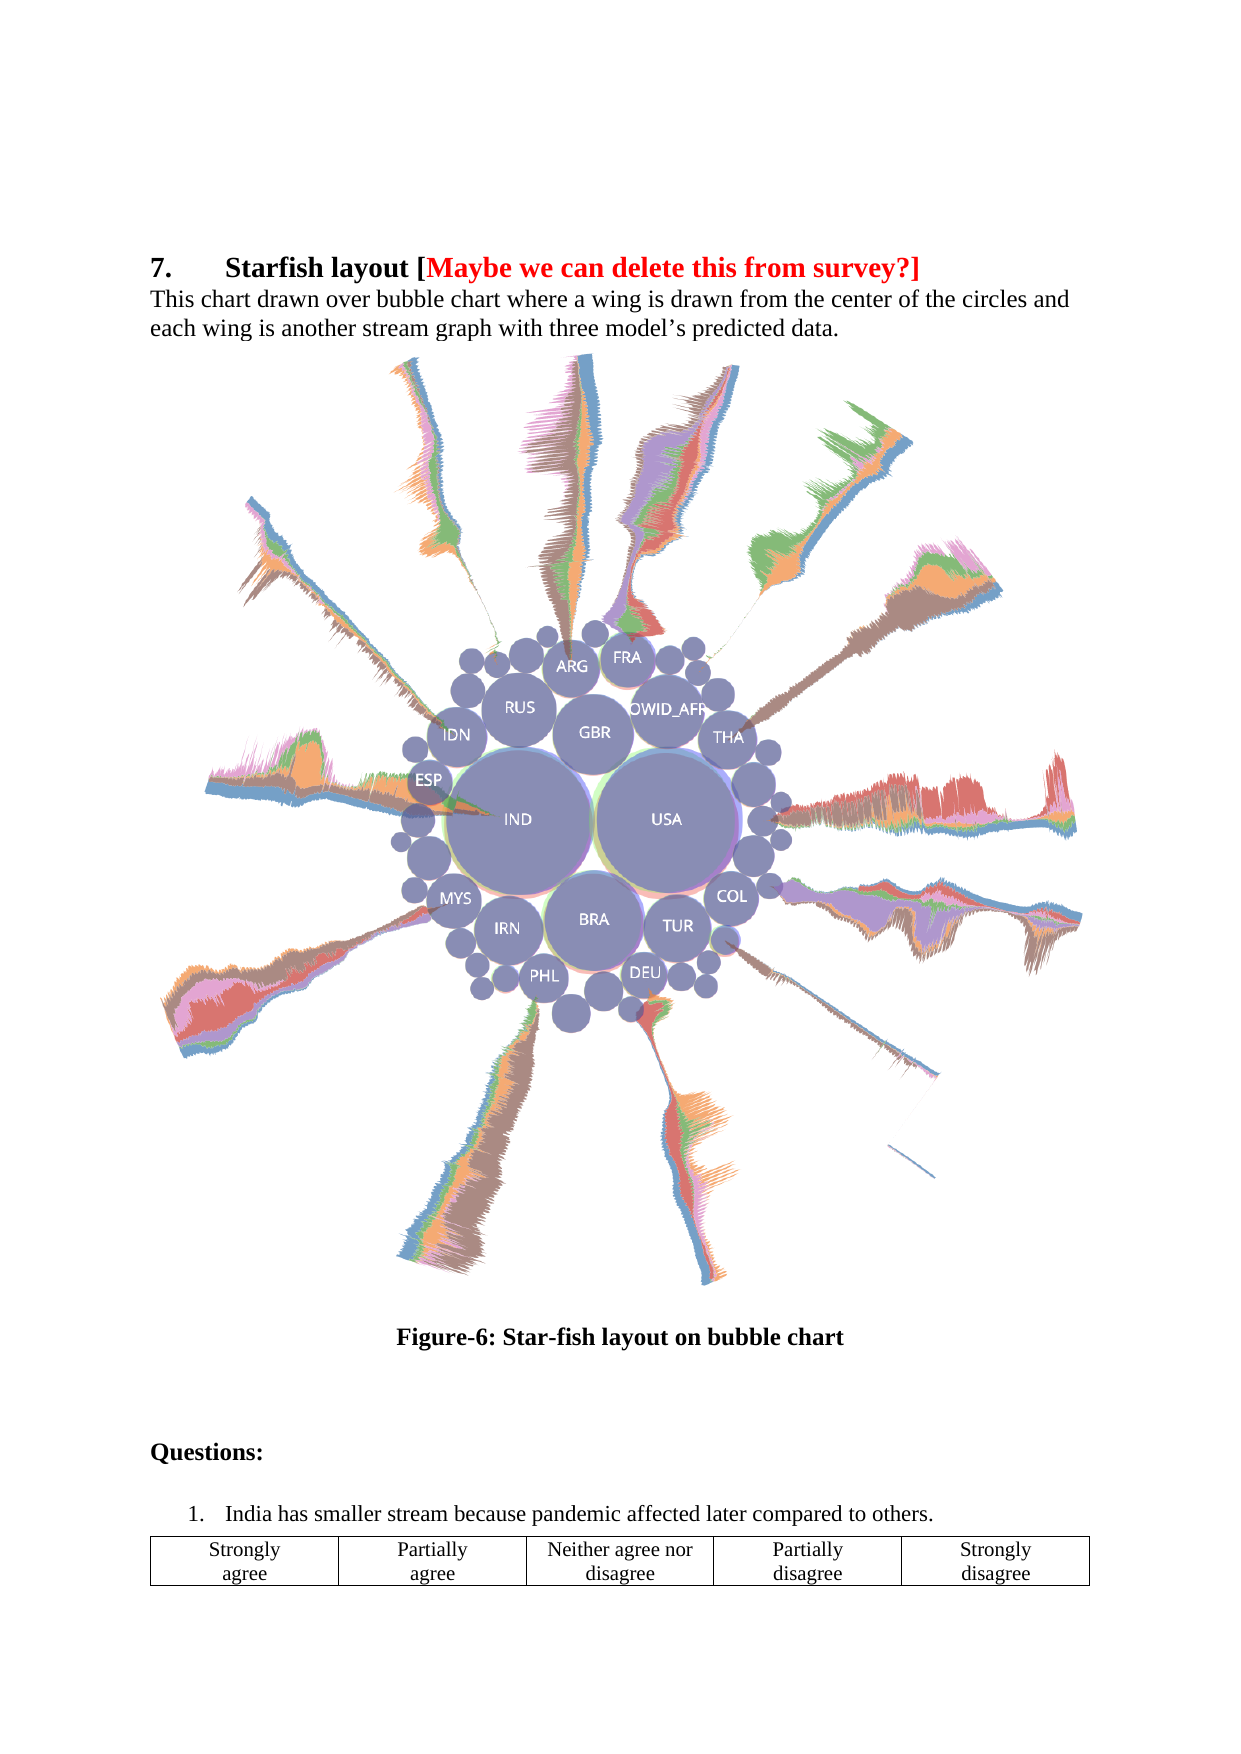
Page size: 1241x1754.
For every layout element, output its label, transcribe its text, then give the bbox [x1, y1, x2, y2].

text Questions: [150, 1437, 1090, 1466]
text This chart drawn over bubble chart where a wing is drawn from the center of the circles and each wing is another stream graph with three model’s predicted data. [150, 284, 1090, 341]
text 7. Starfish layout [Maybe we can delete this from survey?] [150, 251, 1090, 284]
table_header Partially agree [339, 1537, 526, 1585]
list India has smaller stream because pandemic affected later compared to others. [187, 1500, 1090, 1526]
table_header Strongly agree [151, 1537, 338, 1585]
picture [150, 341, 1091, 1294]
table_header Partially disagree [714, 1537, 901, 1585]
table_header Strongly disagree [902, 1537, 1089, 1585]
text Figure-6: Star-fish layout on bubble chart [150, 1322, 1090, 1351]
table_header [527, 1537, 713, 1585]
